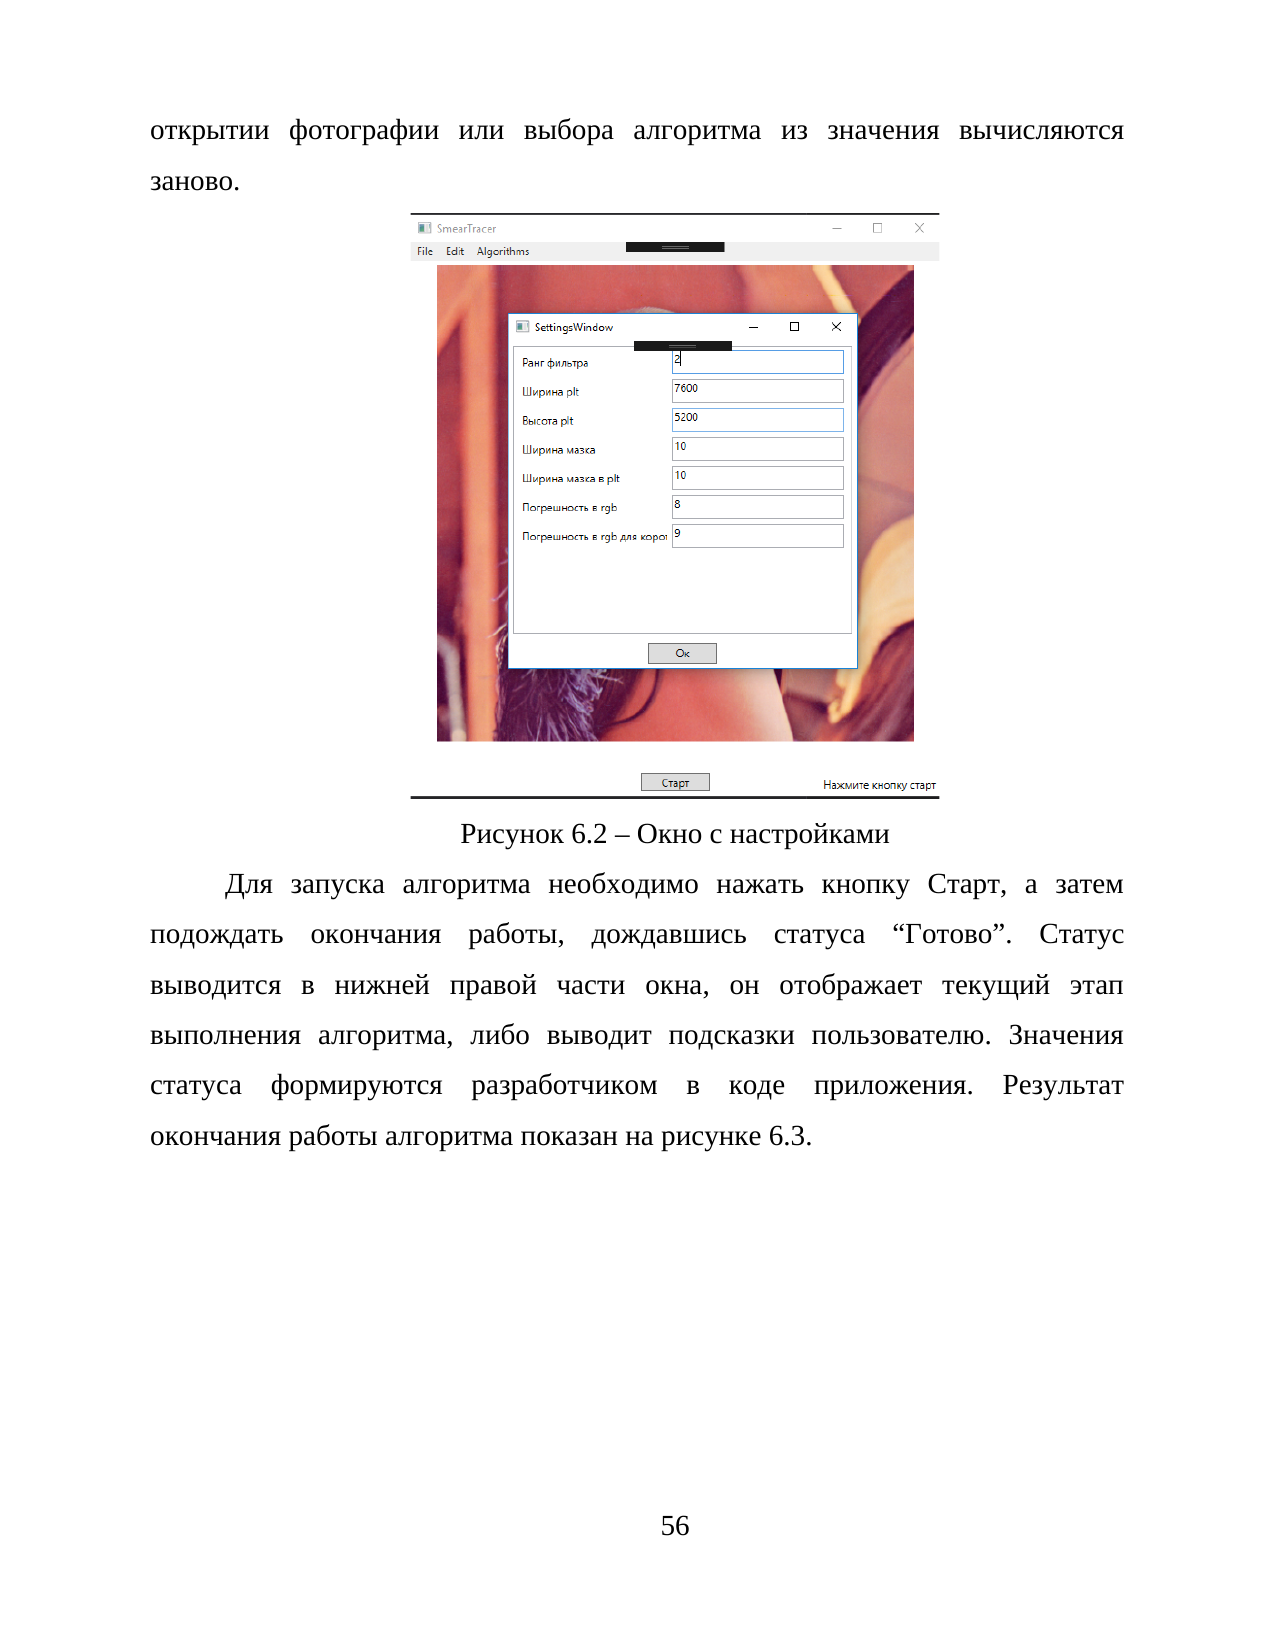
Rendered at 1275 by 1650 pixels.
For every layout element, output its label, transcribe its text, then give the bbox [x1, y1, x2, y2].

text Рисунок 6.2 – Окно с настройками [150, 816, 1125, 849]
text Для запуска алгоритма необходимо нажать кнопку Старт, а затем подождать окончания работы, дождавшись статуса “Готово”. Статус выводится в нижней правой части окна, он отображает текущий этап выполнения алгоритма, либо выводит подсказки пользователю. Значения статуса формируются разработчиком в коде приложения. Результат окончания работы алгоритма показан на рисунке 6.3. [150, 866, 1125, 1151]
picture [410, 213, 940, 799]
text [150, 112, 1125, 196]
